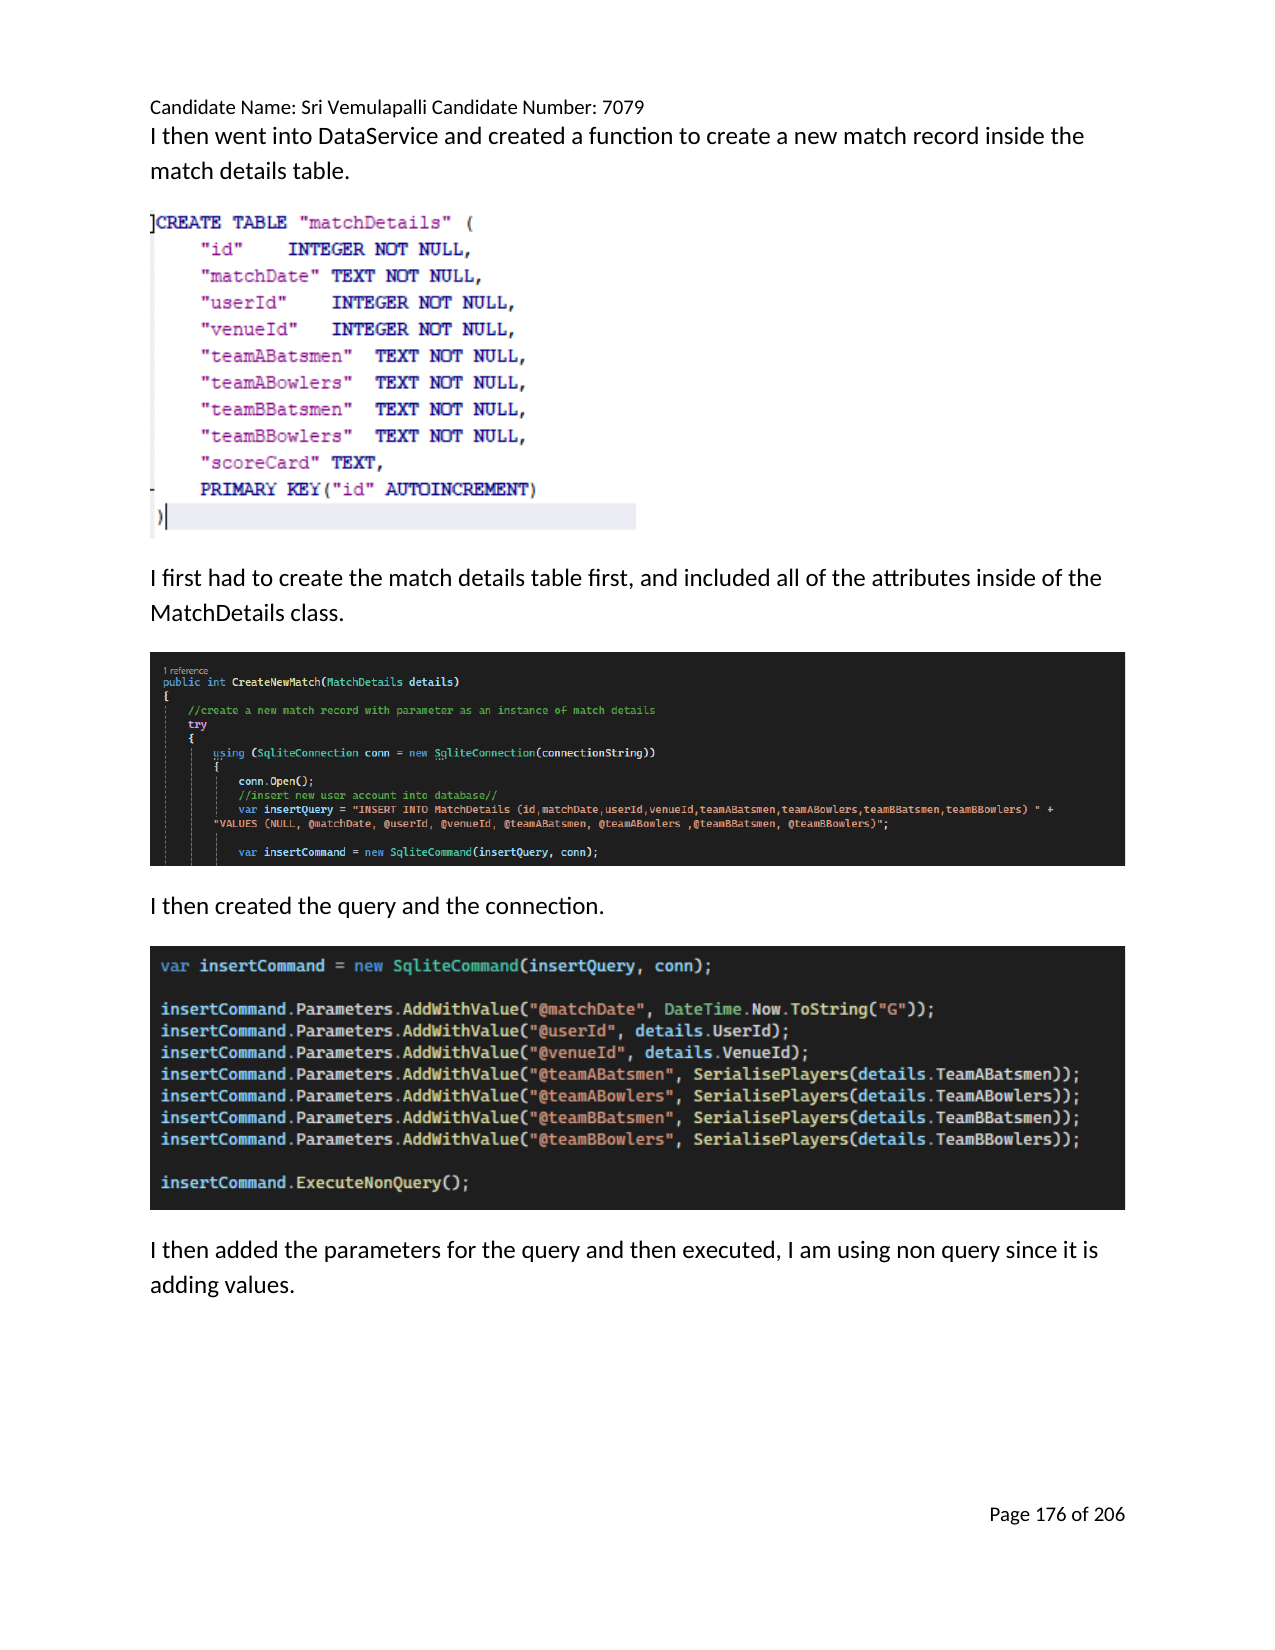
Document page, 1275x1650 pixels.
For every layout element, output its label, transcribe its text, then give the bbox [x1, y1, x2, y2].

text I then created the query and the connection. [150, 890, 1125, 921]
picture [150, 946, 1125, 1210]
picture [150, 652, 1125, 866]
text I first had to create the match details table first, and included all of the attributes inside of the MatchDetails class. [150, 562, 1125, 628]
text I then went into DataService and created a function to create a new match record inside the match details table. [150, 120, 1125, 186]
picture [150, 210, 637, 538]
text I then added the parameters for the query and then executed, I am using non query since it is adding values. [150, 1234, 1125, 1299]
